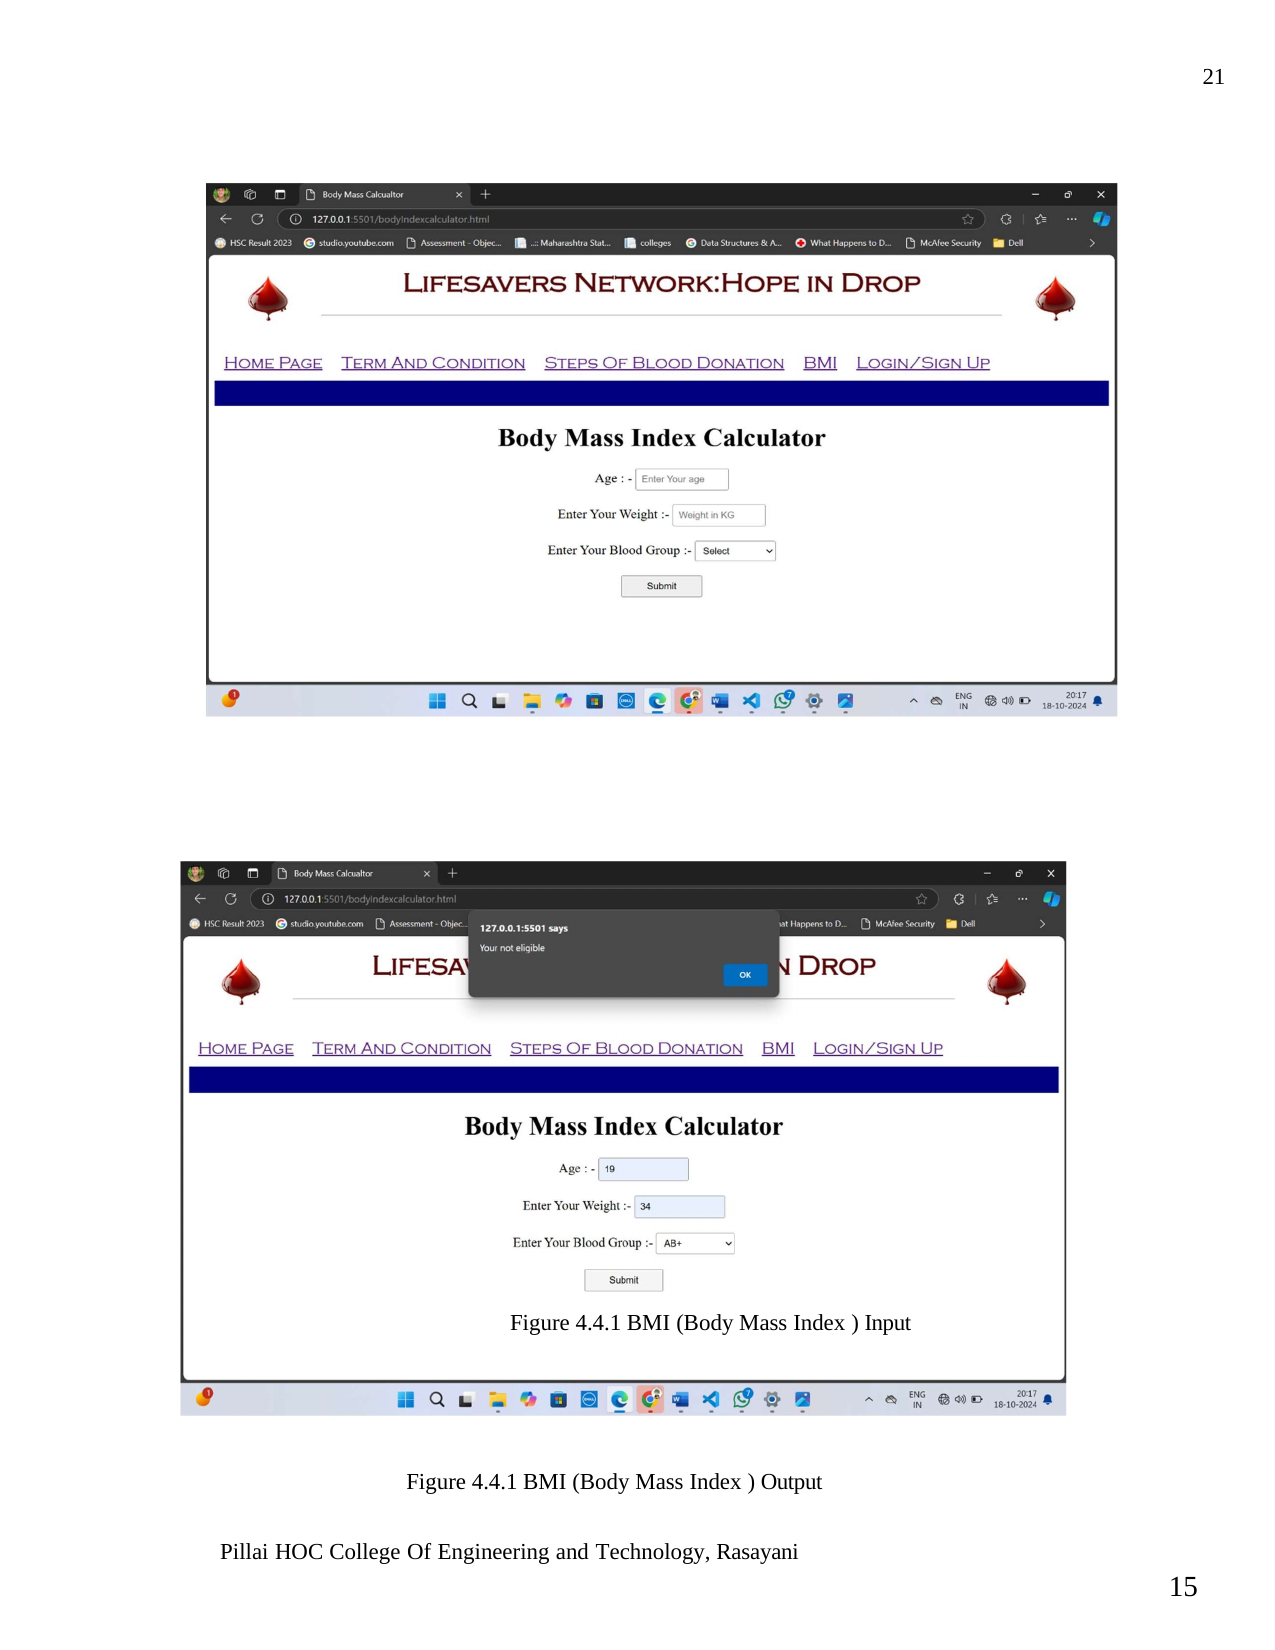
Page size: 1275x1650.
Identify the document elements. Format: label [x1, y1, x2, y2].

picture [180, 861, 1067, 1416]
picture [205, 182, 1118, 717]
